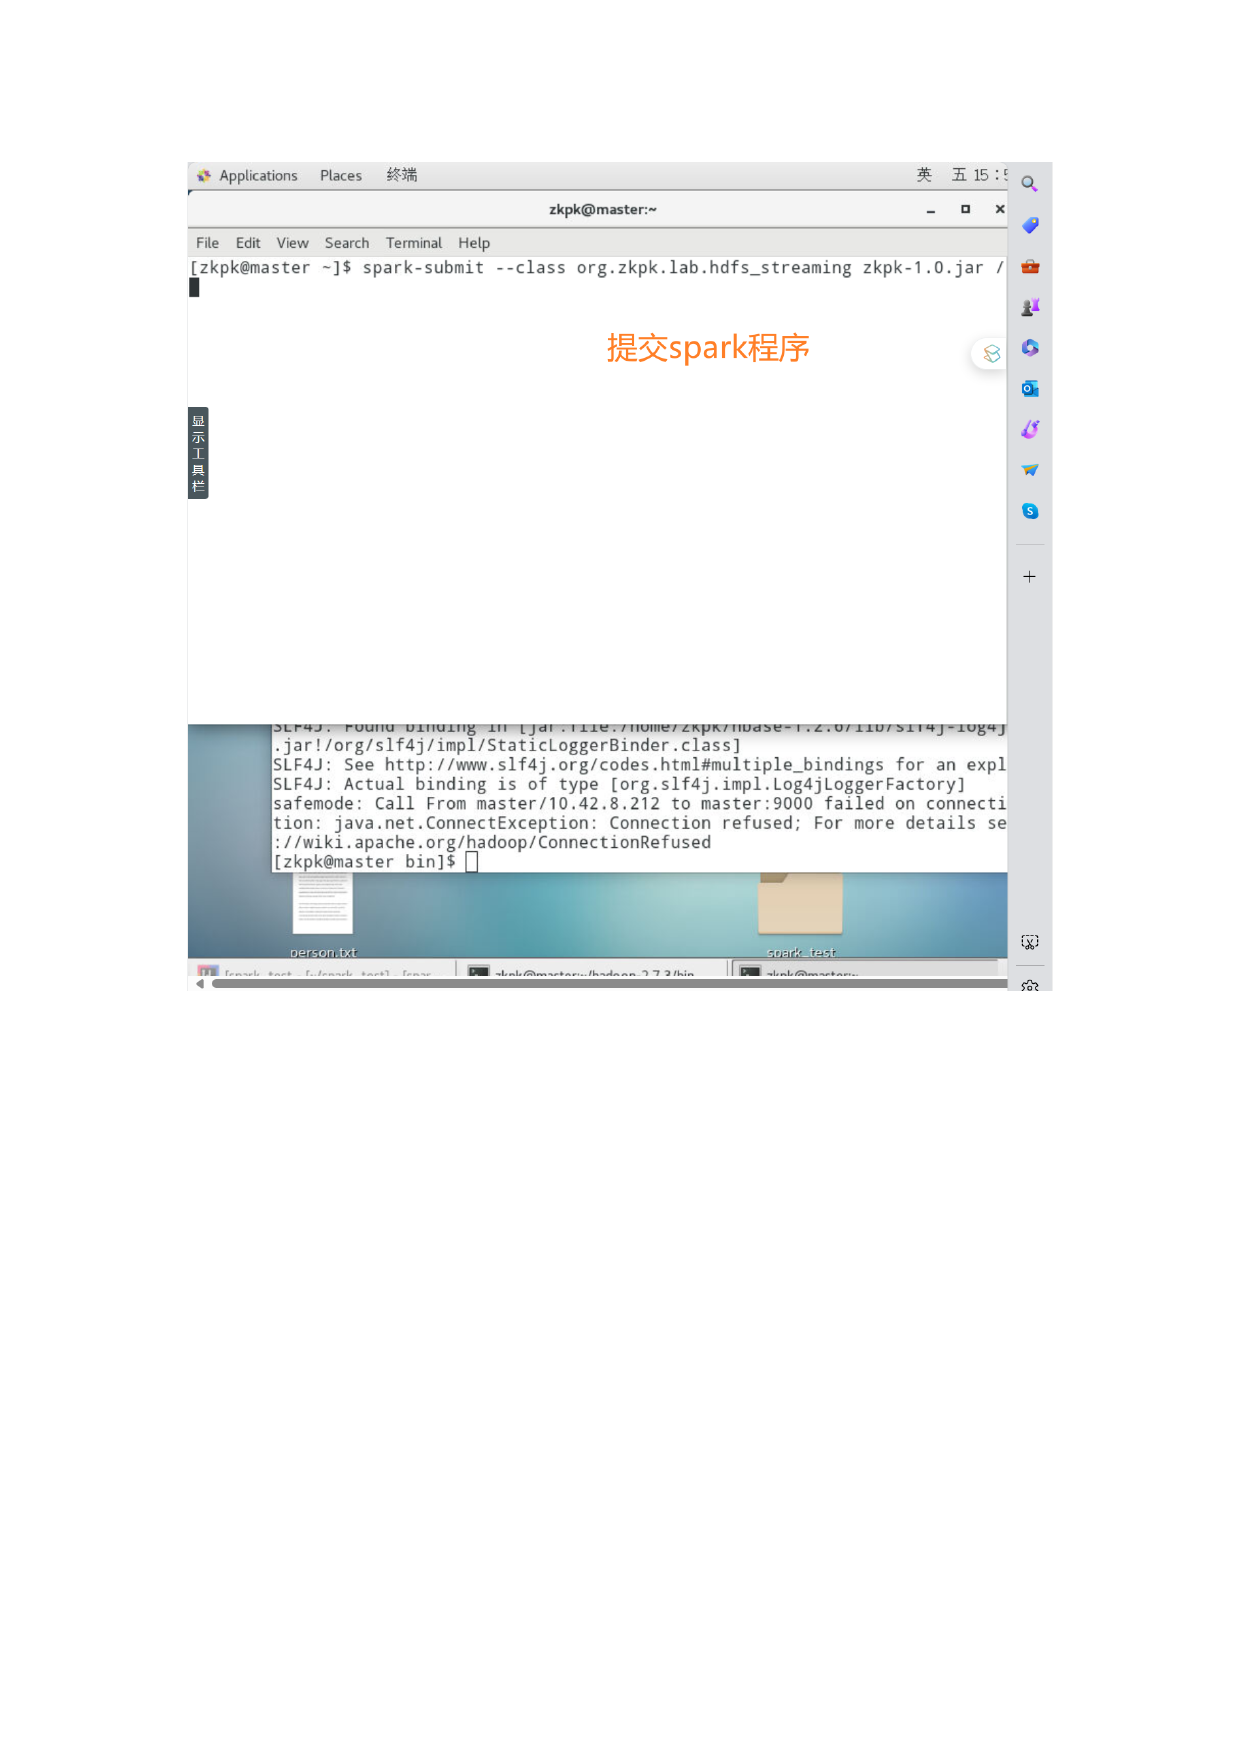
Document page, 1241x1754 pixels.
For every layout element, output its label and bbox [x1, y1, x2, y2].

picture [187, 162, 1053, 991]
